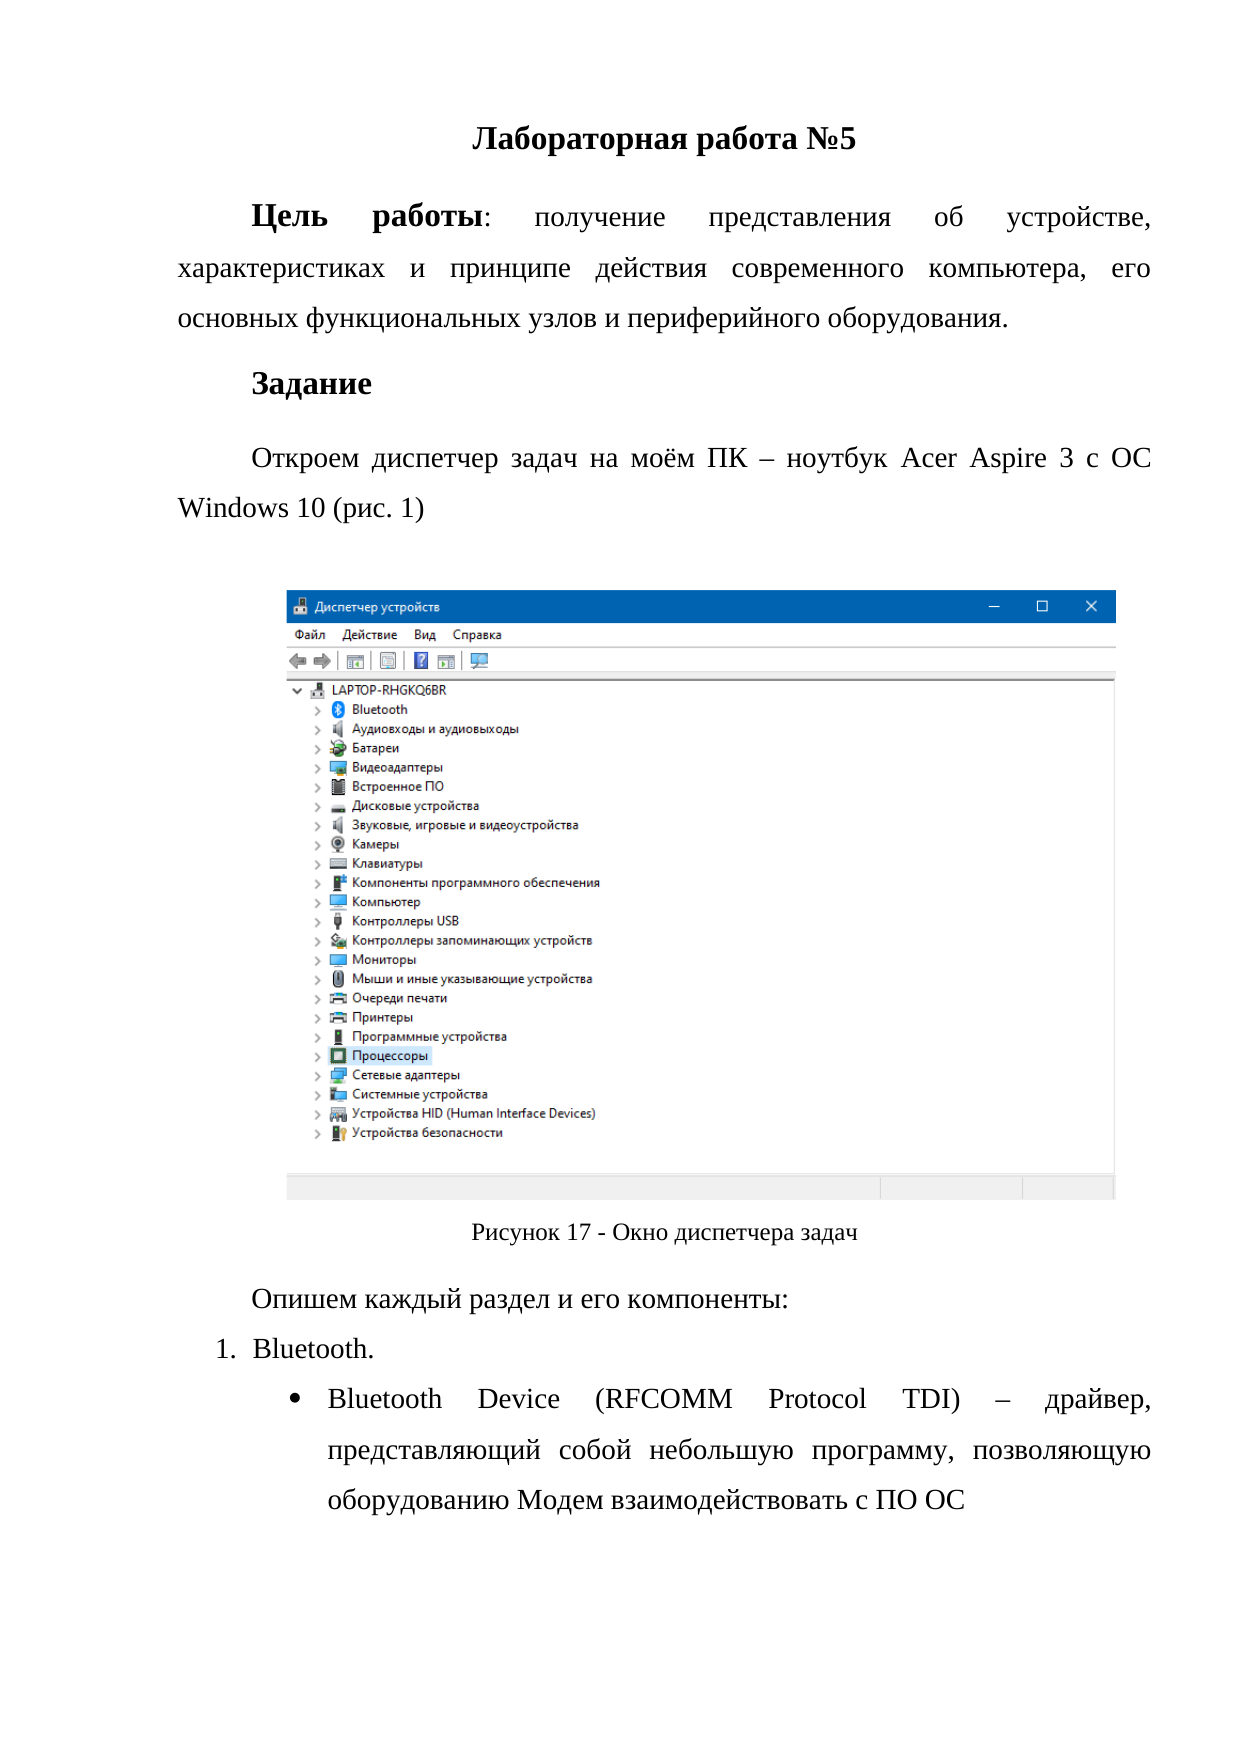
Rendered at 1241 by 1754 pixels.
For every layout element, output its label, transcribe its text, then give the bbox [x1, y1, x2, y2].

text Опишем каждый раздел и его компоненты: [177, 1281, 1152, 1314]
text Лабораторная работа №5 [177, 118, 1152, 156]
subtitle Задание [177, 363, 1152, 401]
list Цель работы: получение представления об устройстве, характеристиках и принципе действия современного компьютера, его основных функциональных узлов и периферийного оборудования. [177, 195, 1152, 334]
text Рисунок 17 - Окно диспетчера задач [177, 1217, 1152, 1246]
list Bluetooth. [215, 1331, 1152, 1364]
picture [286, 590, 1116, 1200]
list Bluetooth Device (RFCOMM Protocol TDI) – драйвер, представляющий собой небольшую программу, позволяющую оборудованию Модем взаимодействовать с ПО ОС [290, 1381, 1152, 1516]
text Откроем диспетчер задач на моём ПК – ноутбук Acer Aspire 3 с ОС Windows 10 (рис. 1) [177, 440, 1152, 523]
